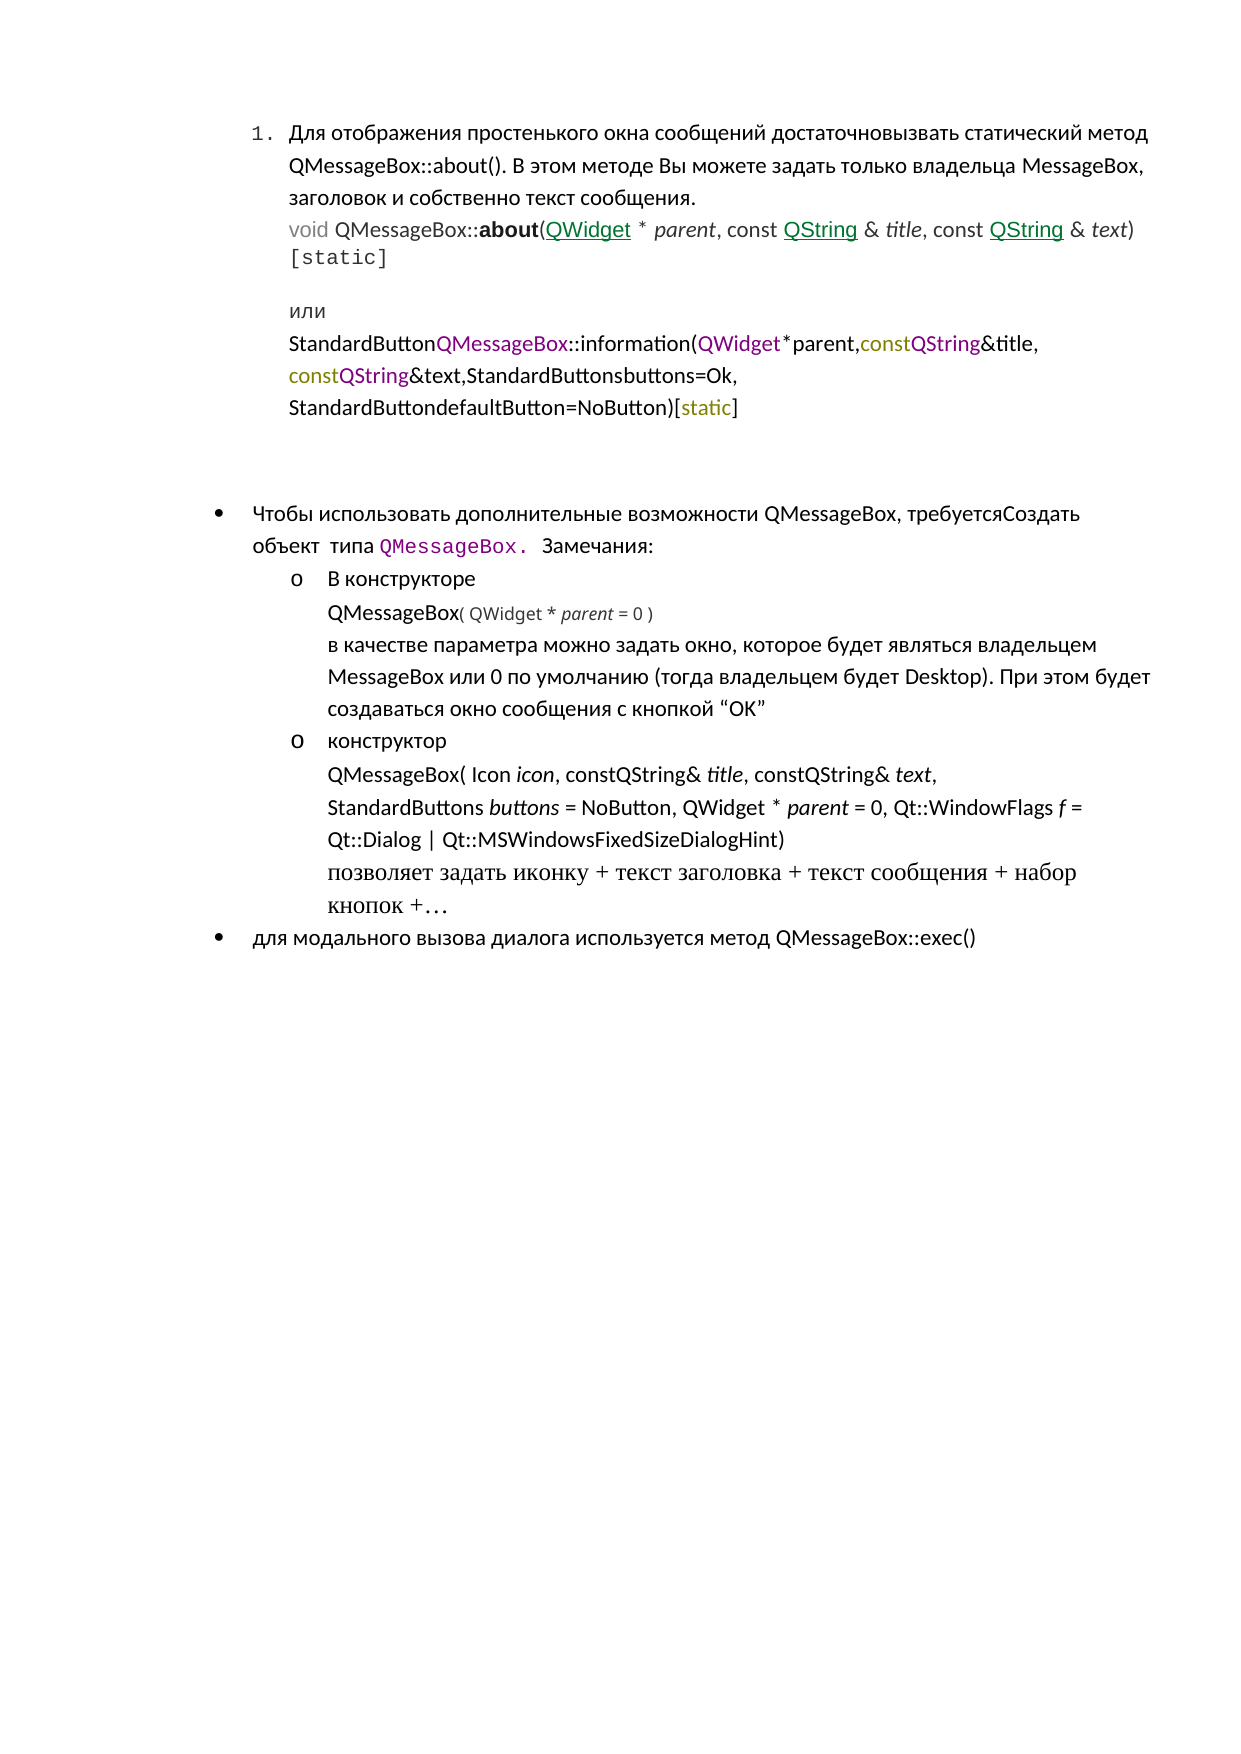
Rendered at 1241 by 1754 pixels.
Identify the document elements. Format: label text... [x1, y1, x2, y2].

list Чтобы использовать дополнительные возможности QMessageBox, требуетсяСоздать объект типа QMessageBox. Замечания: [215, 499, 1152, 560]
list конструктор QMessageBox( Icon icon, constQString& title, constQString& text, StandardButtons buttons = NoButton, QWidget * parent = 0, Qt::WindowFlags f = Qt::Dialog | Qt::MSWindowsFixedSizeDialogHint) позволяет задать иконку + текст заголовка + текст сообщения + набор кнопок +… [290, 726, 1152, 919]
list Для отображения простенького окна сообщений достаточновызвать статический метод QMessageBox::about(). В этом методе Вы можете задать только владельца MessageBox, заголовок и собственно текст сообщения. void QMessageBox::about(QWidget * parent, const QString & title, const QString & text)[static] или StandardButtonQMessageBox::information(QWidget*parent,constQString&title, [251, 118, 1152, 357]
list для модального вызова диалога используется метод QMessageBox::exec() [215, 923, 1152, 951]
list В конструкторе QMessageBox( QWidget * parent = 0 ) в качестве параметра можно задать окно, которое будет являться владельцем MessageBox или 0 по умолчанию (тогда владельцем будет Desktop). При этом будет создаваться окно сообщения с кнопкой “OK” [290, 564, 1152, 722]
list constQString&text,StandardButtonsbuttons=Ok, [288, 361, 1152, 389]
list StandardButtondefaultButton=NoButton)[static] [288, 393, 1152, 421]
